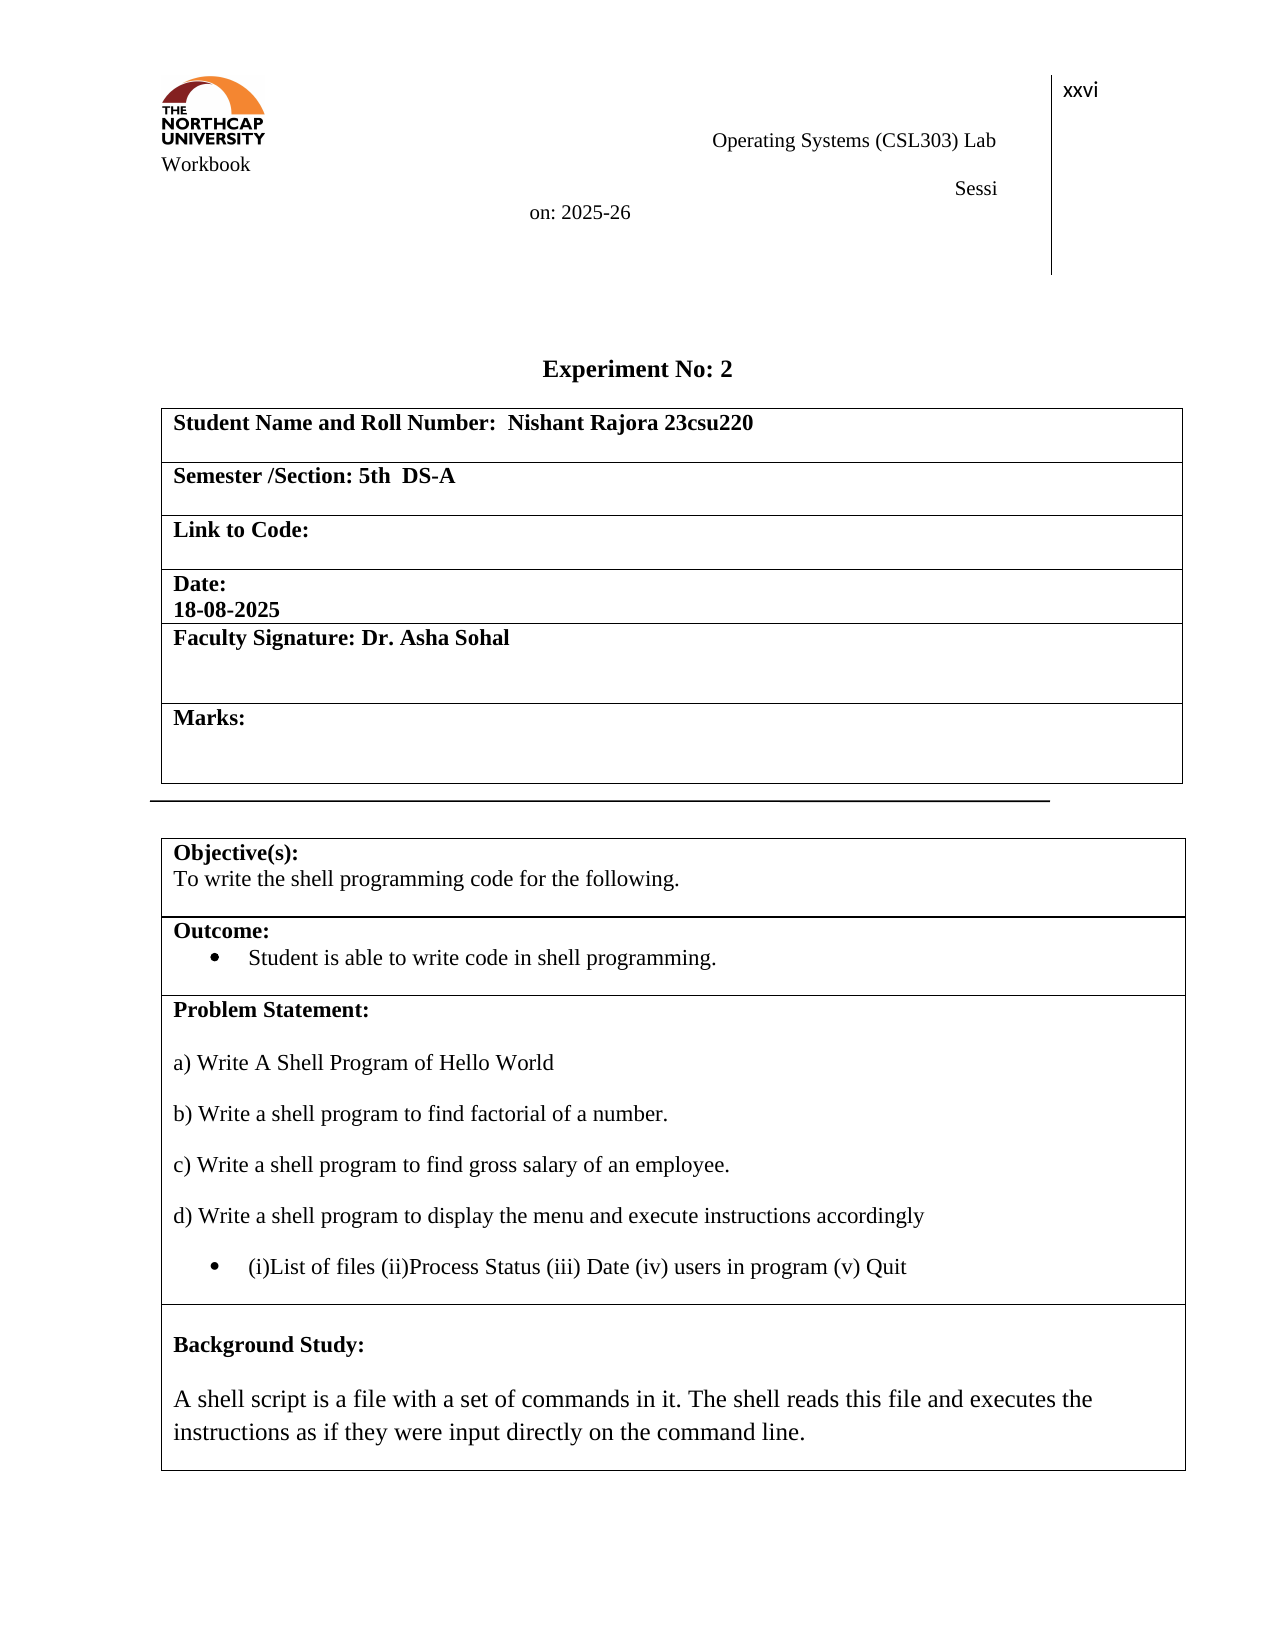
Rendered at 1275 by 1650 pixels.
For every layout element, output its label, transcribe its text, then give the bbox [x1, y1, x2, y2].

table_cell Link to Code: [162, 516, 1182, 569]
table_header Student Name and Roll Number: Nishant Rajora 23csu220 [162, 409, 1182, 462]
table_cell Marks: [162, 704, 1182, 783]
table_cell Semester /Section: 5th DS-A [162, 463, 1182, 515]
table_header Objective(s): To write the shell programming code for the following. [162, 839, 1185, 916]
table_cell Outcome: Student is able to write code in shell programming. [162, 918, 1185, 995]
table_cell Faculty Signature: Dr. Asha Sohal [162, 624, 1182, 703]
text Experiment No: 2 [150, 354, 1125, 383]
table_cell Date: 18-08-2025 [162, 570, 1182, 623]
table_cell Problem Statement: a) Write A Shell Program of Hello World b) Write a shell program to find factorial of a number. c) Write a shell program to find gross salary of an employee. d) Write a shell program to display the menu and execute instructions accordingly (i)List of files (ii)Process Status (iii) Date (iv) users in program (v) Quit [162, 996, 1185, 1304]
picture [161, 75, 265, 147]
